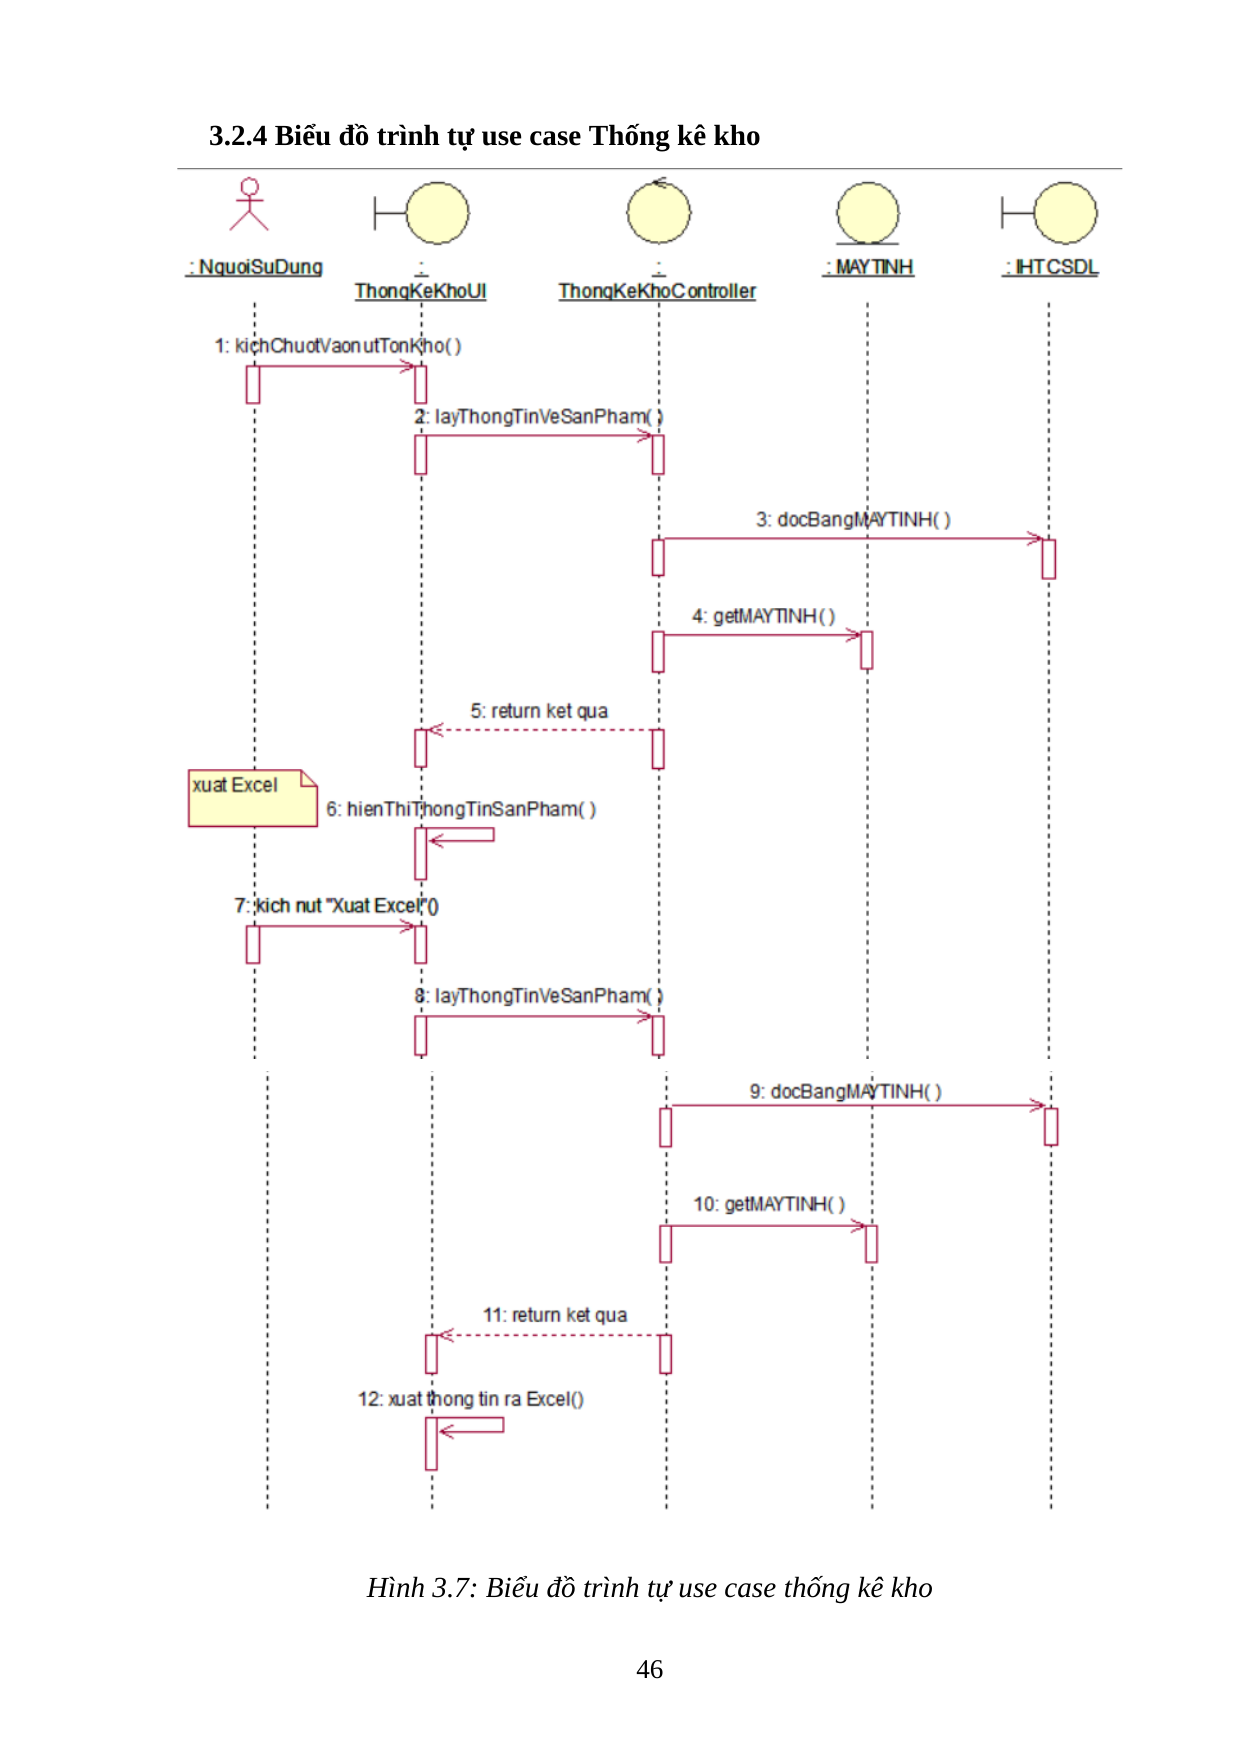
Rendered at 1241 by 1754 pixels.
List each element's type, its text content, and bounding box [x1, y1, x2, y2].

text Hình 3.7: Biểu đồ trình tự use case thống kê kho [177, 1570, 1122, 1604]
picture [182, 1071, 1118, 1558]
subtitle 3.2.4 Biểu đồ trình tự use case Thống kê kho [209, 118, 1122, 152]
picture [177, 168, 1123, 1059]
